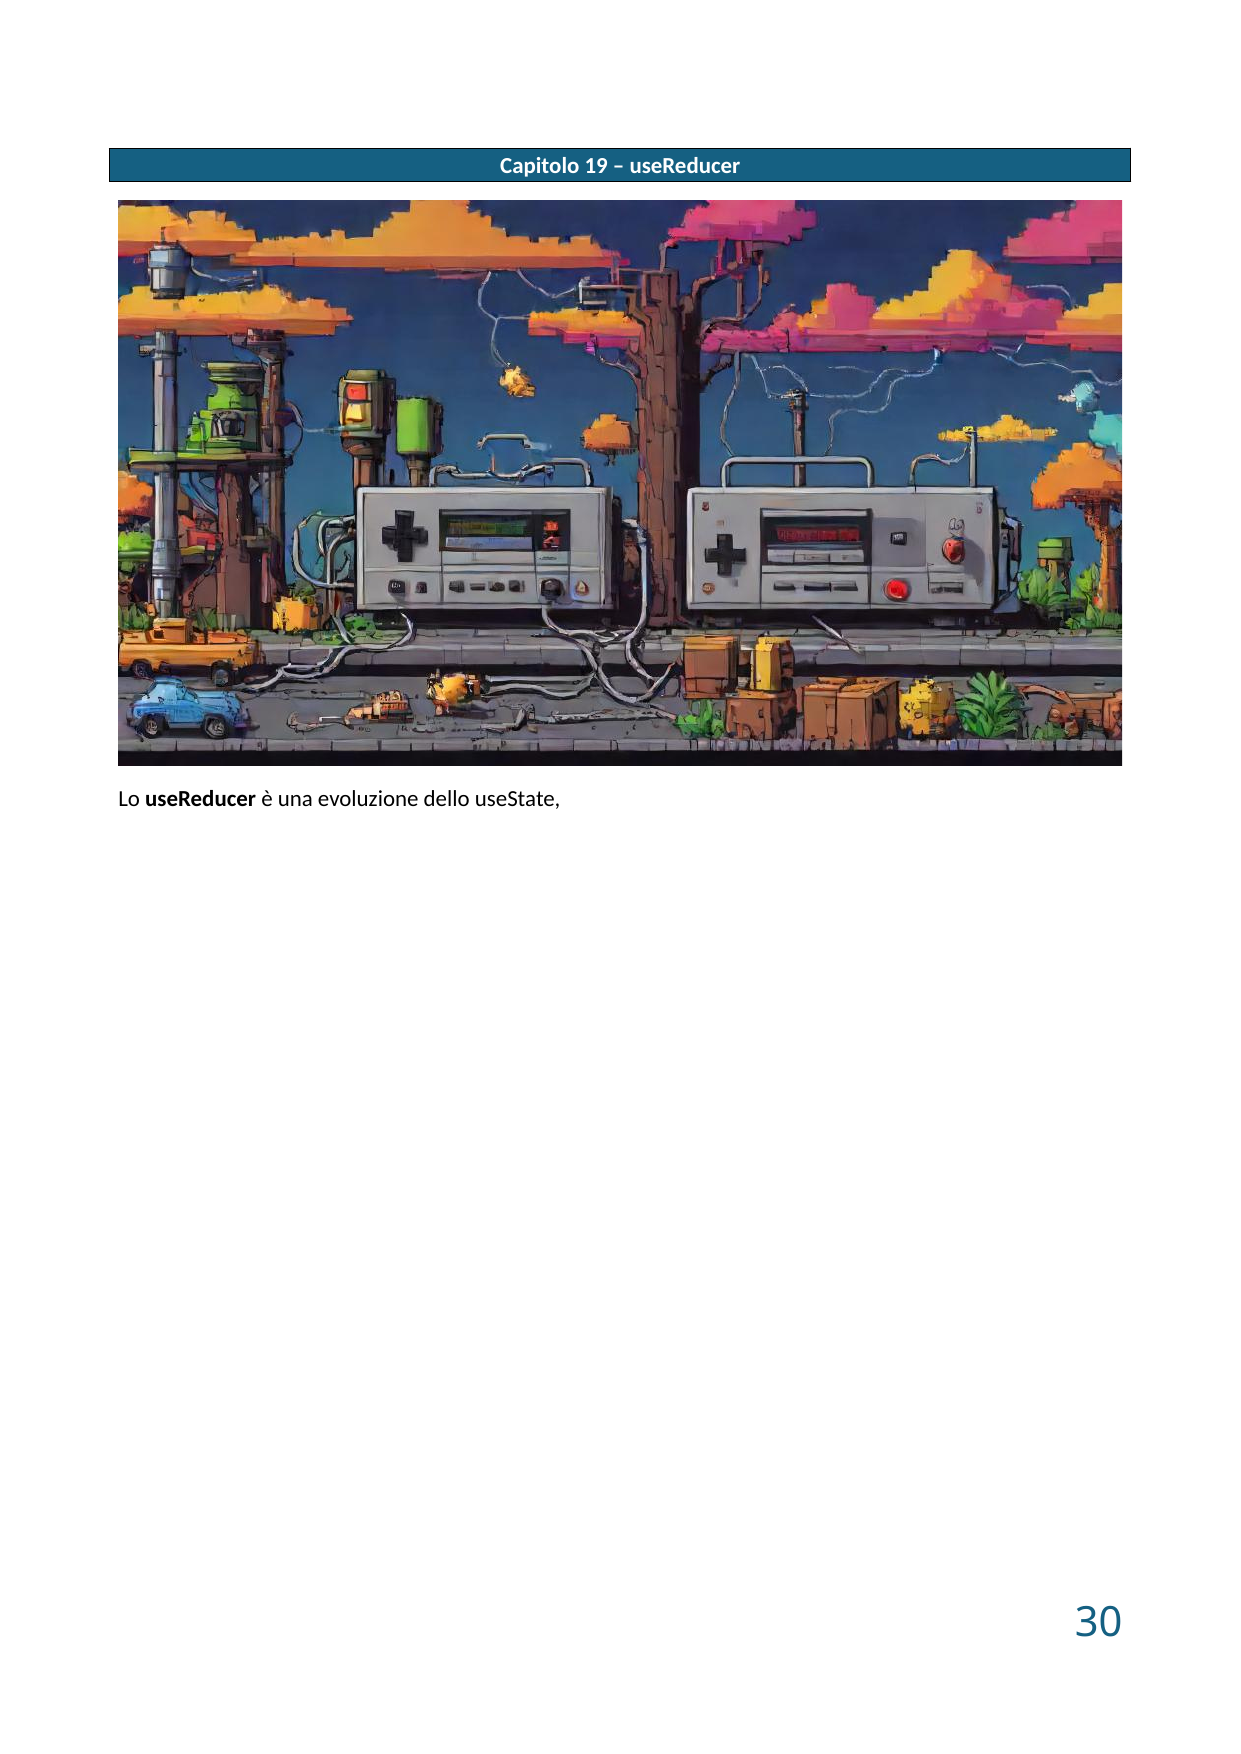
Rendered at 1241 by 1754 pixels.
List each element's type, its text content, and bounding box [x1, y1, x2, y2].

text Capitolo 19 – useReducer [110, 149, 1130, 181]
picture [118, 200, 1123, 766]
text Lo useReducer è una evoluzione dello useState, [118, 784, 1122, 813]
